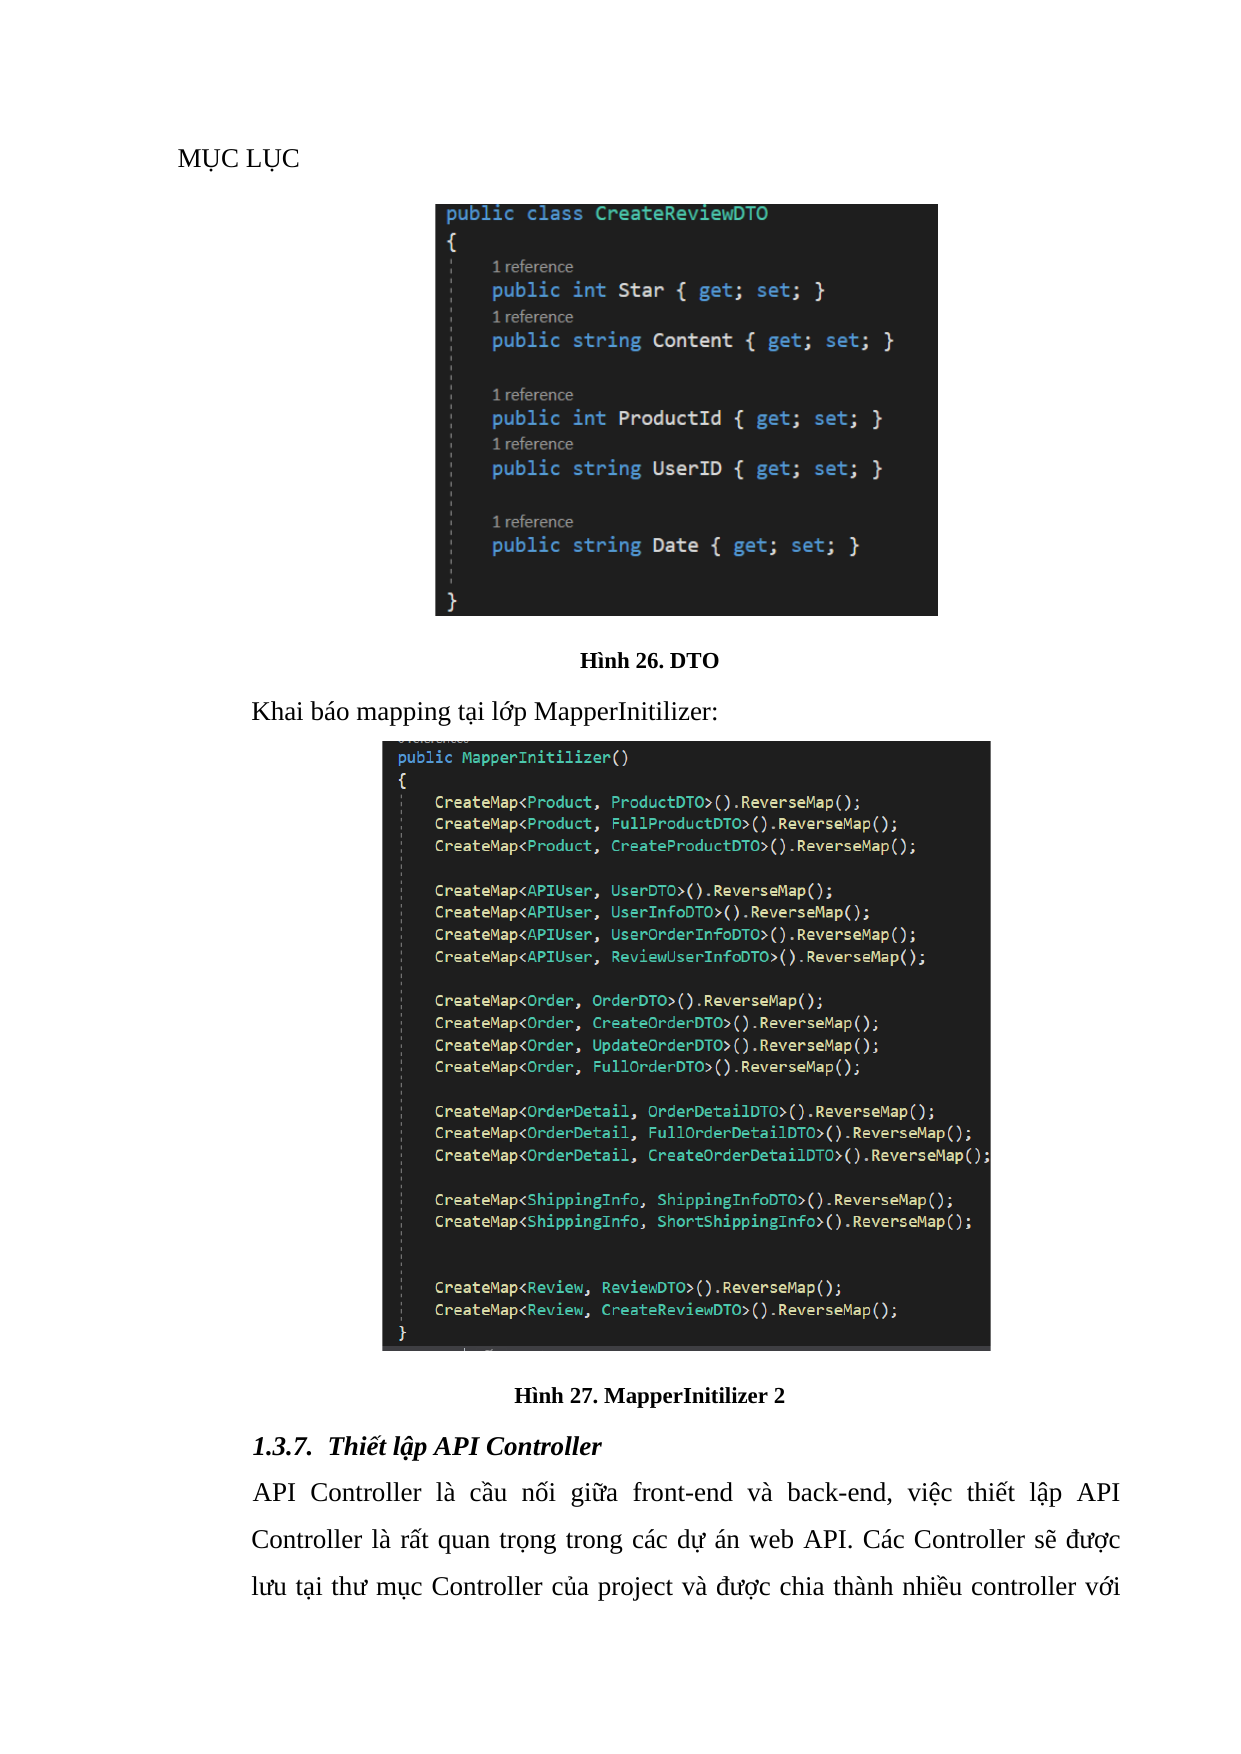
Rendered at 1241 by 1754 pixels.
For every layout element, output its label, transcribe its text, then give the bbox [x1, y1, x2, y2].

text Hình 26. DTO [177, 647, 1122, 674]
picture [382, 741, 991, 1351]
list Khai báo mapping tại lớp MapperInitilizer: [251, 695, 1122, 726]
text Hình 27. MapperInitilizer 2 [177, 1383, 1122, 1409]
subtitle Thiết lập API Controller [252, 1430, 1122, 1461]
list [251, 1476, 1122, 1601]
picture [435, 204, 938, 616]
